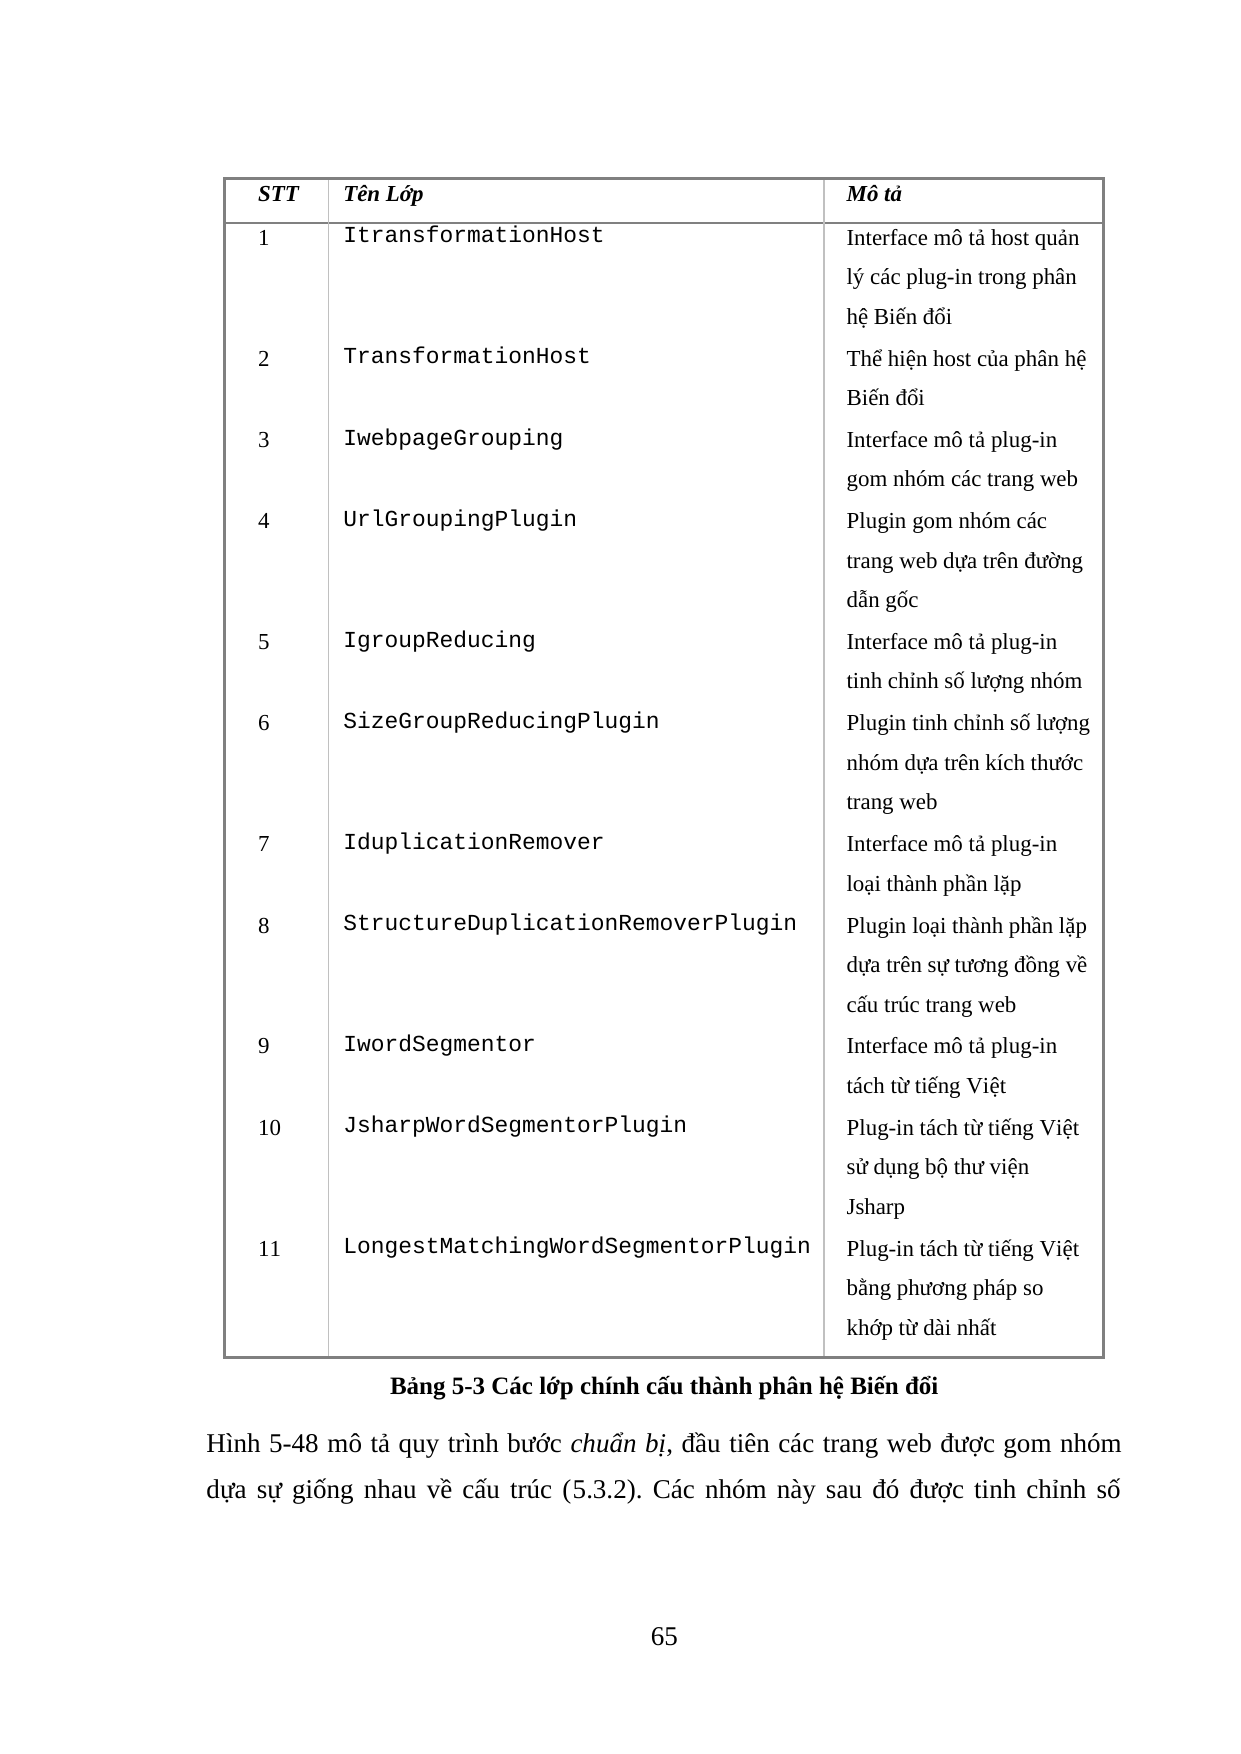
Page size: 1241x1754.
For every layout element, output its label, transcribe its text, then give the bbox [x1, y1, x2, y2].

table_cell 7 [226, 830, 328, 912]
table_cell IwordSegmentor [329, 1033, 823, 1114]
table_header Tên Lớp [329, 180, 823, 222]
table_cell 4 [226, 507, 328, 628]
table_cell IgroupReducing [329, 628, 823, 709]
table_cell Interface mô tả plug-in loại thành phần lặp [825, 830, 1102, 912]
table_header Mô tả [825, 180, 1102, 222]
table_cell JsharpWordSegmentorPlugin [329, 1114, 823, 1235]
table_cell IwebpageGrouping [329, 426, 823, 507]
table_cell Plug-in tách từ tiếng Việt sử dụng bộ thư viện Jsharp [825, 1114, 1102, 1235]
table_header STT [226, 180, 328, 222]
table_cell Plug-in tách từ tiếng Việt bằng phương pháp so khớp từ dài nhất [825, 1235, 1102, 1356]
table_cell Interface mô tả host quản lý các plug-in trong phân hệ Biến đổi [825, 224, 1102, 344]
table_cell UrlGroupingPlugin [329, 507, 823, 628]
table_cell Interface mô tả plug-in tách từ tiếng Việt [825, 1033, 1102, 1114]
table_cell TransformationHost [329, 345, 823, 426]
table_cell 9 [226, 1033, 328, 1114]
text Bảng 5-3 Các lớp chính cấu thành phân hệ Biến đổi [206, 1371, 1122, 1400]
table_cell 2 [226, 345, 328, 426]
table_cell Interface mô tả plug-in gom nhóm các trang web [825, 426, 1102, 507]
table_cell 5 [226, 628, 328, 709]
table_cell Thể hiện host của phân hệ Biến đổi [825, 345, 1102, 426]
table_cell Interface mô tả plug-in tinh chỉnh số lượng nhóm [825, 628, 1102, 709]
table_cell 3 [226, 426, 328, 507]
table_cell SizeGroupReducingPlugin [329, 710, 823, 830]
table_cell 8 [226, 912, 328, 1032]
table_cell 1 [226, 224, 328, 344]
table_cell 10 [226, 1114, 328, 1235]
table_cell LongestMatchingWordSegmentorPlugin [329, 1235, 823, 1356]
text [206, 1427, 1122, 1504]
table_cell Plugin tinh chỉnh số lượng nhóm dựa trên kích thước trang web [825, 710, 1102, 830]
table_cell Plugin gom nhóm các trang web dựa trên đường dẫn gốc [825, 507, 1102, 628]
table_cell IduplicationRemover [329, 830, 823, 912]
table_cell 11 [226, 1235, 328, 1356]
table_cell ItransformationHost [329, 224, 823, 344]
table_cell StructureDuplicationRemoverPlugin [329, 912, 823, 1032]
table_cell 6 [226, 710, 328, 830]
table_cell Plugin loại thành phần lặp dựa trên sự tương đồng về cấu trúc trang web [825, 912, 1102, 1032]
